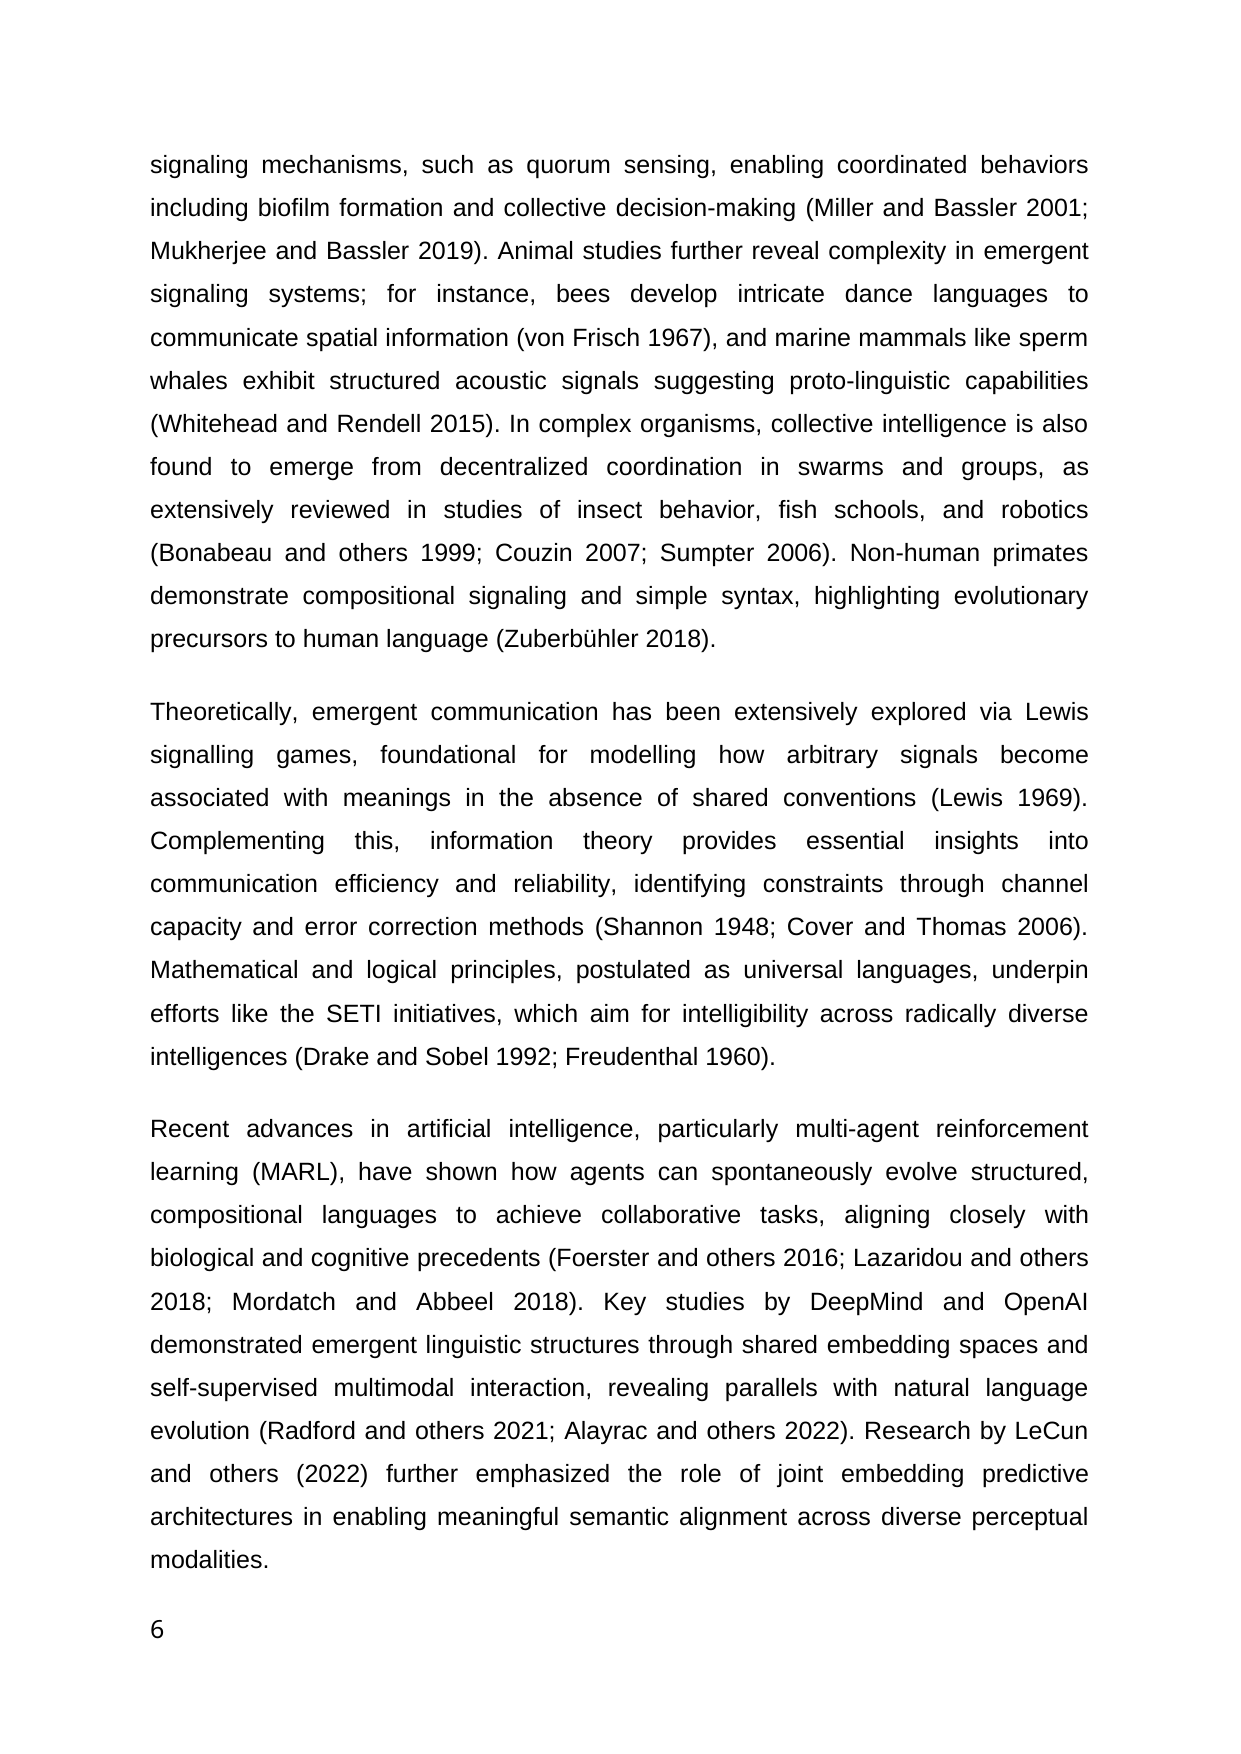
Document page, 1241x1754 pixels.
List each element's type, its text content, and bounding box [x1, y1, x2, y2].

text Theoretically, emergent communication has been extensively explored via Lewis signalling games, foundational for modelling how arbitrary signals become associated with meanings in the absence of shared conventions (Lewis 1969). Complementing this, information theory provides essential insights into communication efficiency and reliability, identifying constraints through channel capacity and error correction methods (Shannon 1948; Cover and Thomas 2006). Mathematical and logical principles, postulated as universal languages, underpin efforts like the SETI initiatives, which aim for intelligibility across radically diverse intelligences (Drake and Sobel 1992; Freudenthal 1960). [150, 697, 1090, 1070]
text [150, 150, 1090, 653]
text Recent advances in artificial intelligence, particularly multi-agent reinforcement learning (MARL), have shown how agents can spontaneously evolve structured, compositional languages to achieve collaborative tasks, aligning closely with biological and cognitive precedents (Foerster and others 2016; Lazaridou and others 2018; Mordatch and Abbeel 2018). Key studies by DeepMind and OpenAI demonstrated emergent linguistic structures through shared embedding spaces and self-supervised multimodal interaction, revealing parallels with natural language evolution (Radford and others 2021; Alayrac and others 2022). Research by LeCun and others (2022) further emphasized the role of joint embedding predictive architectures in enabling meaningful semantic alignment across diverse perceptual modalities. [150, 1114, 1090, 1574]
